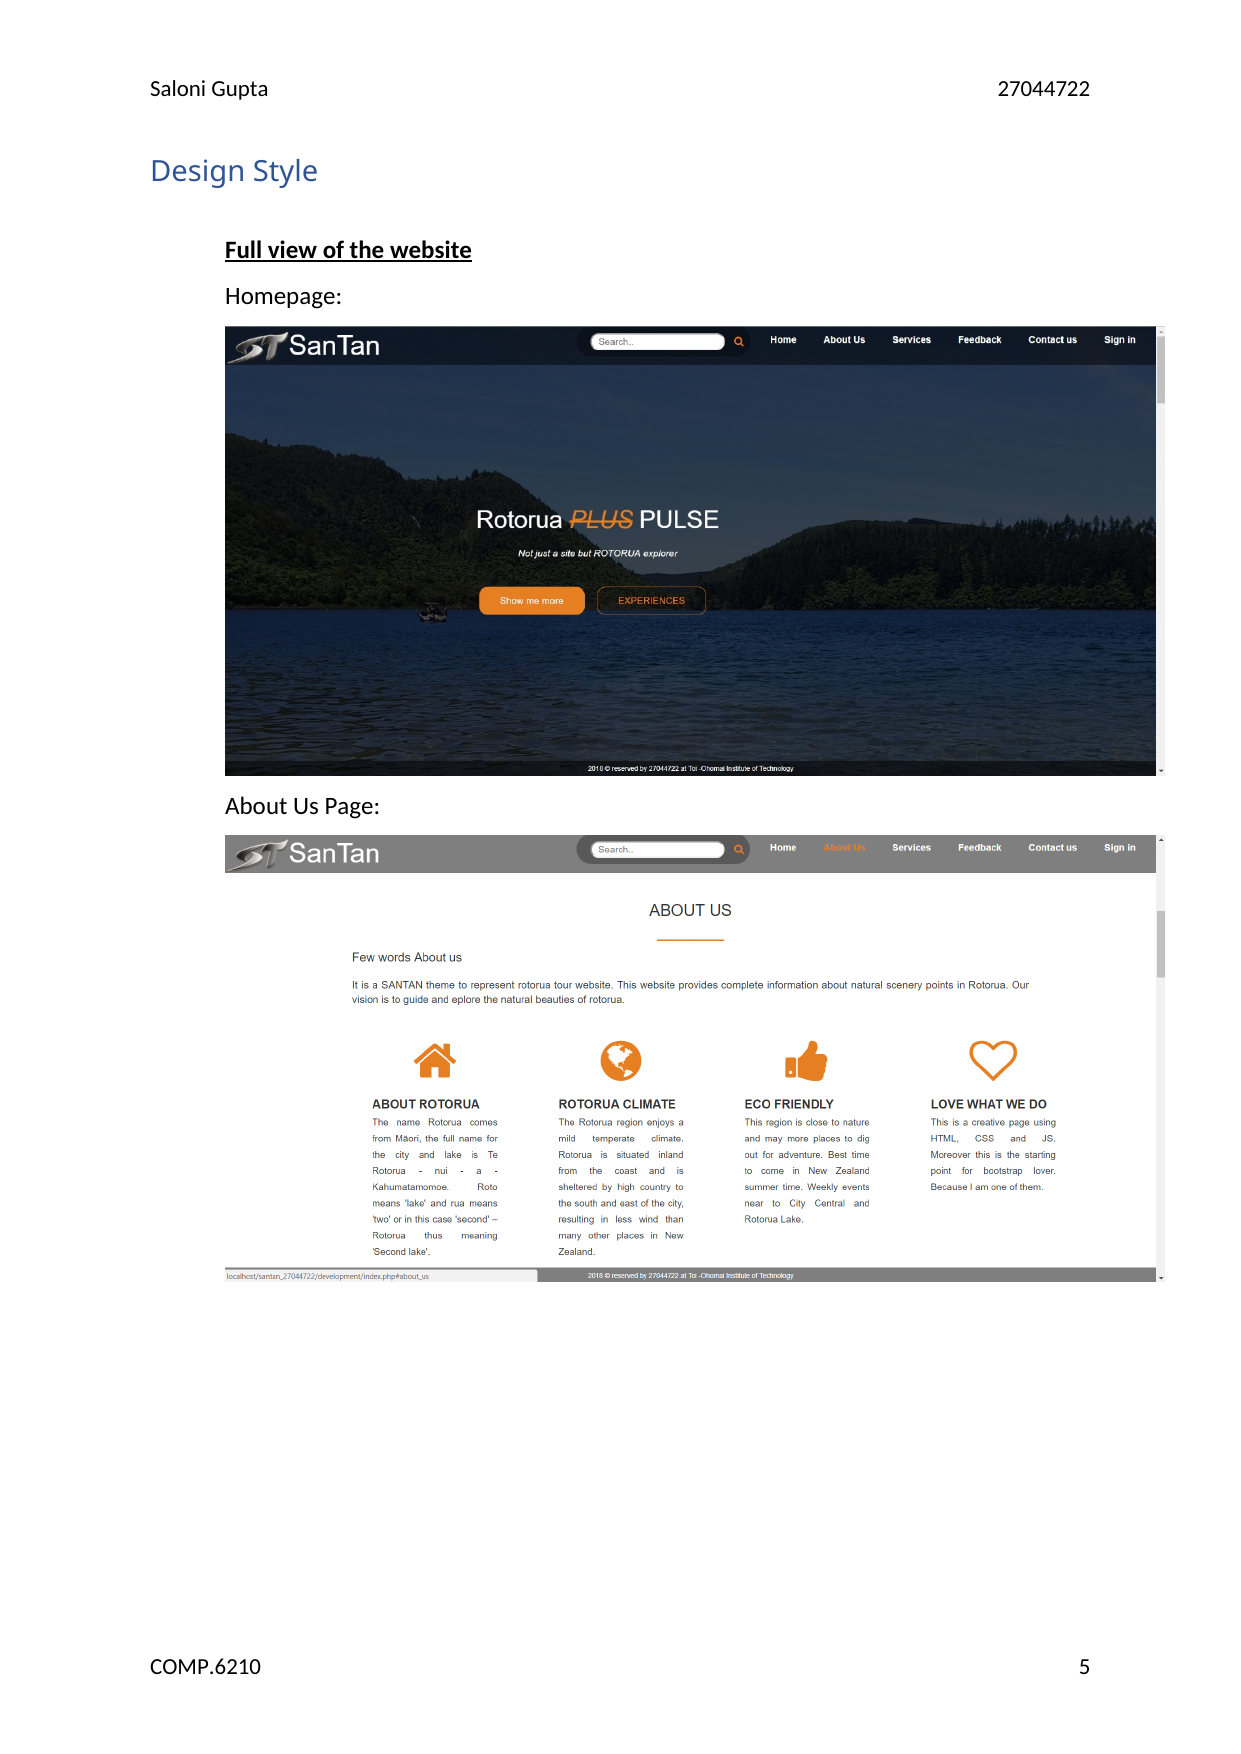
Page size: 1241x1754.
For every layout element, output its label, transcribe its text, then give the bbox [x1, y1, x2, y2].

list About Us Page: [225, 790, 1090, 820]
picture [225, 835, 1166, 1282]
picture [225, 326, 1165, 776]
list Homepage: [225, 280, 1090, 311]
subtitle Design Style [150, 150, 1090, 190]
list Full view of the website [225, 234, 1090, 265]
